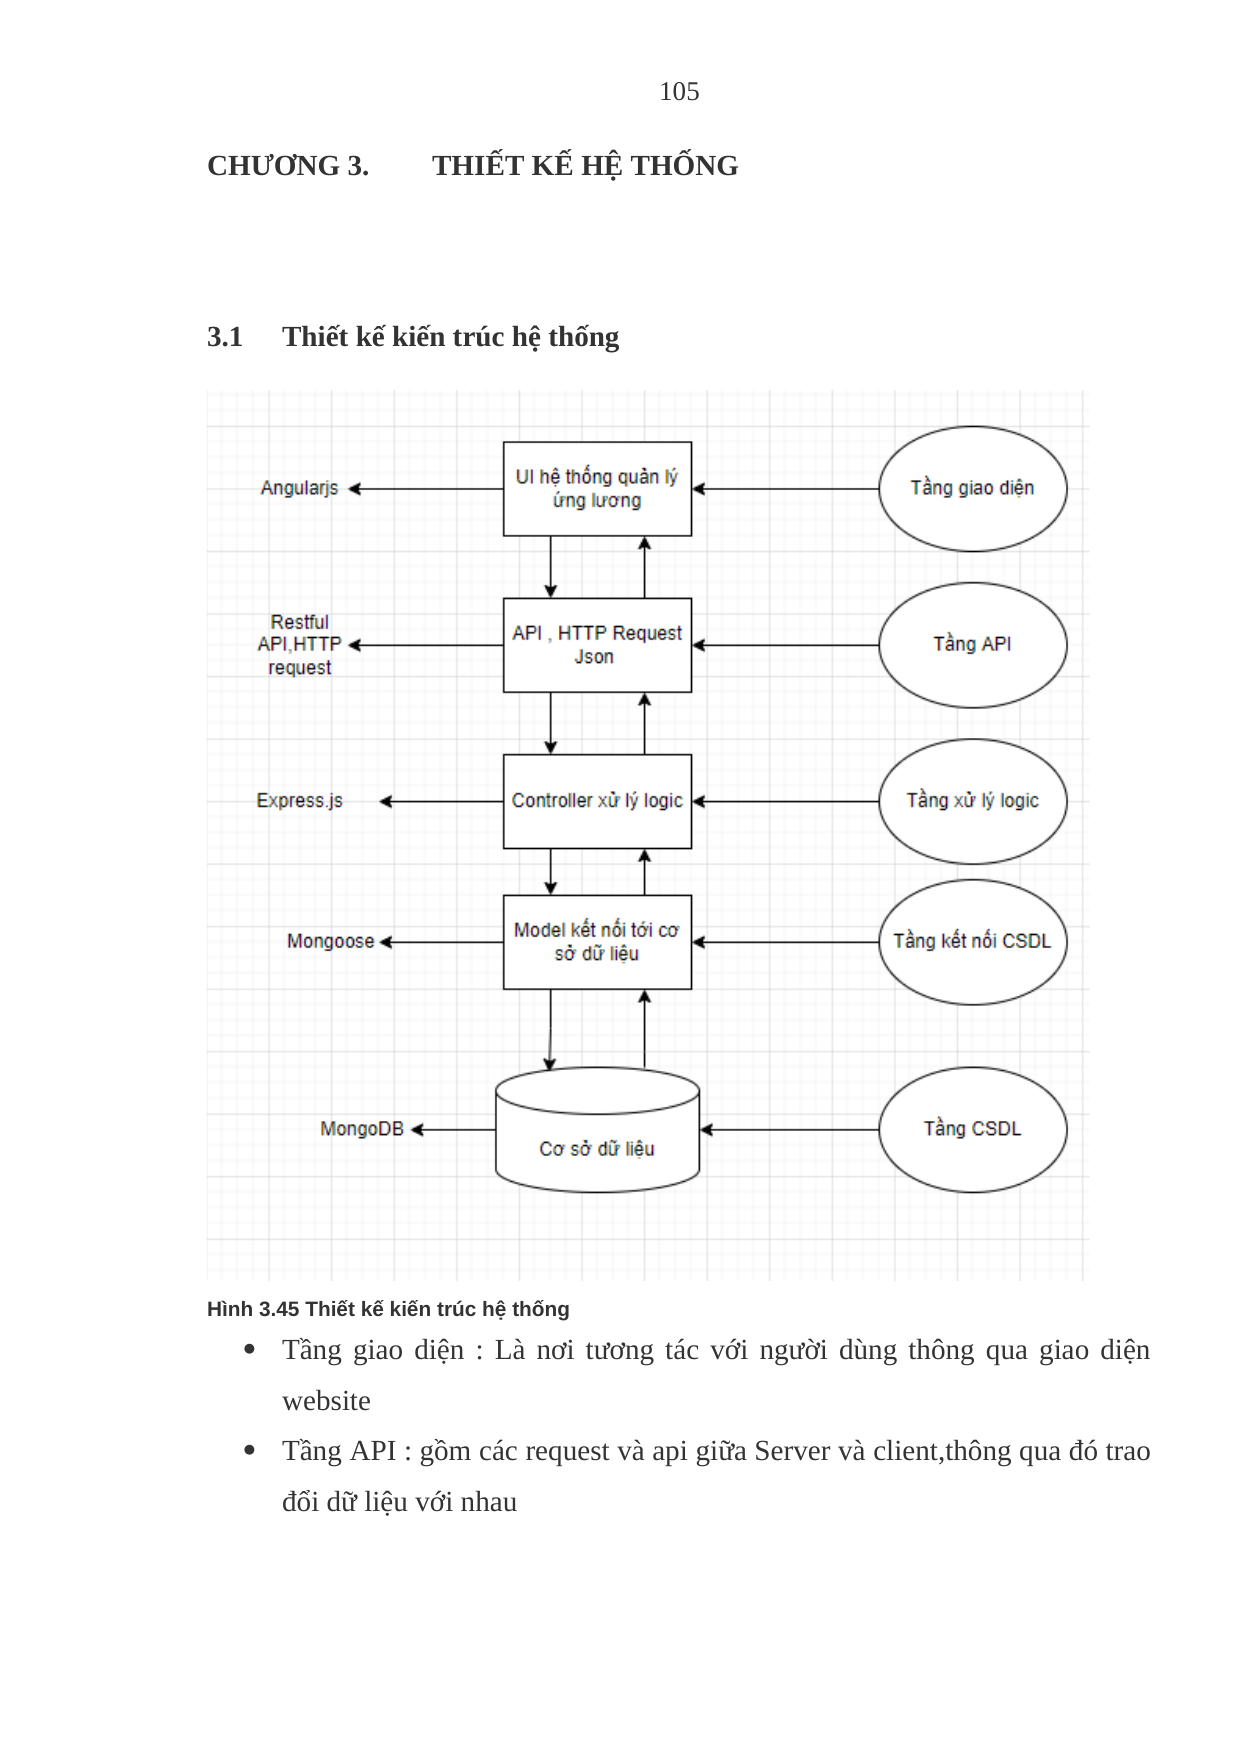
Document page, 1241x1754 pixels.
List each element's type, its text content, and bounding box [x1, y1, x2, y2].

list Tầng giao diện : Là nơi tương tác với người dùng thông qua giao diện website [244, 1332, 1152, 1416]
list Tầng API : gồm các request và api giữa Server và client,thông qua đó trao đổi dữ liệu với nhau [244, 1433, 1152, 1517]
subtitle Thiết kế kiến trúc hệ thống [207, 319, 1152, 353]
subtitle THIẾT KẾ HỆ THỐNG [207, 148, 1152, 181]
picture [206, 390, 1090, 1281]
